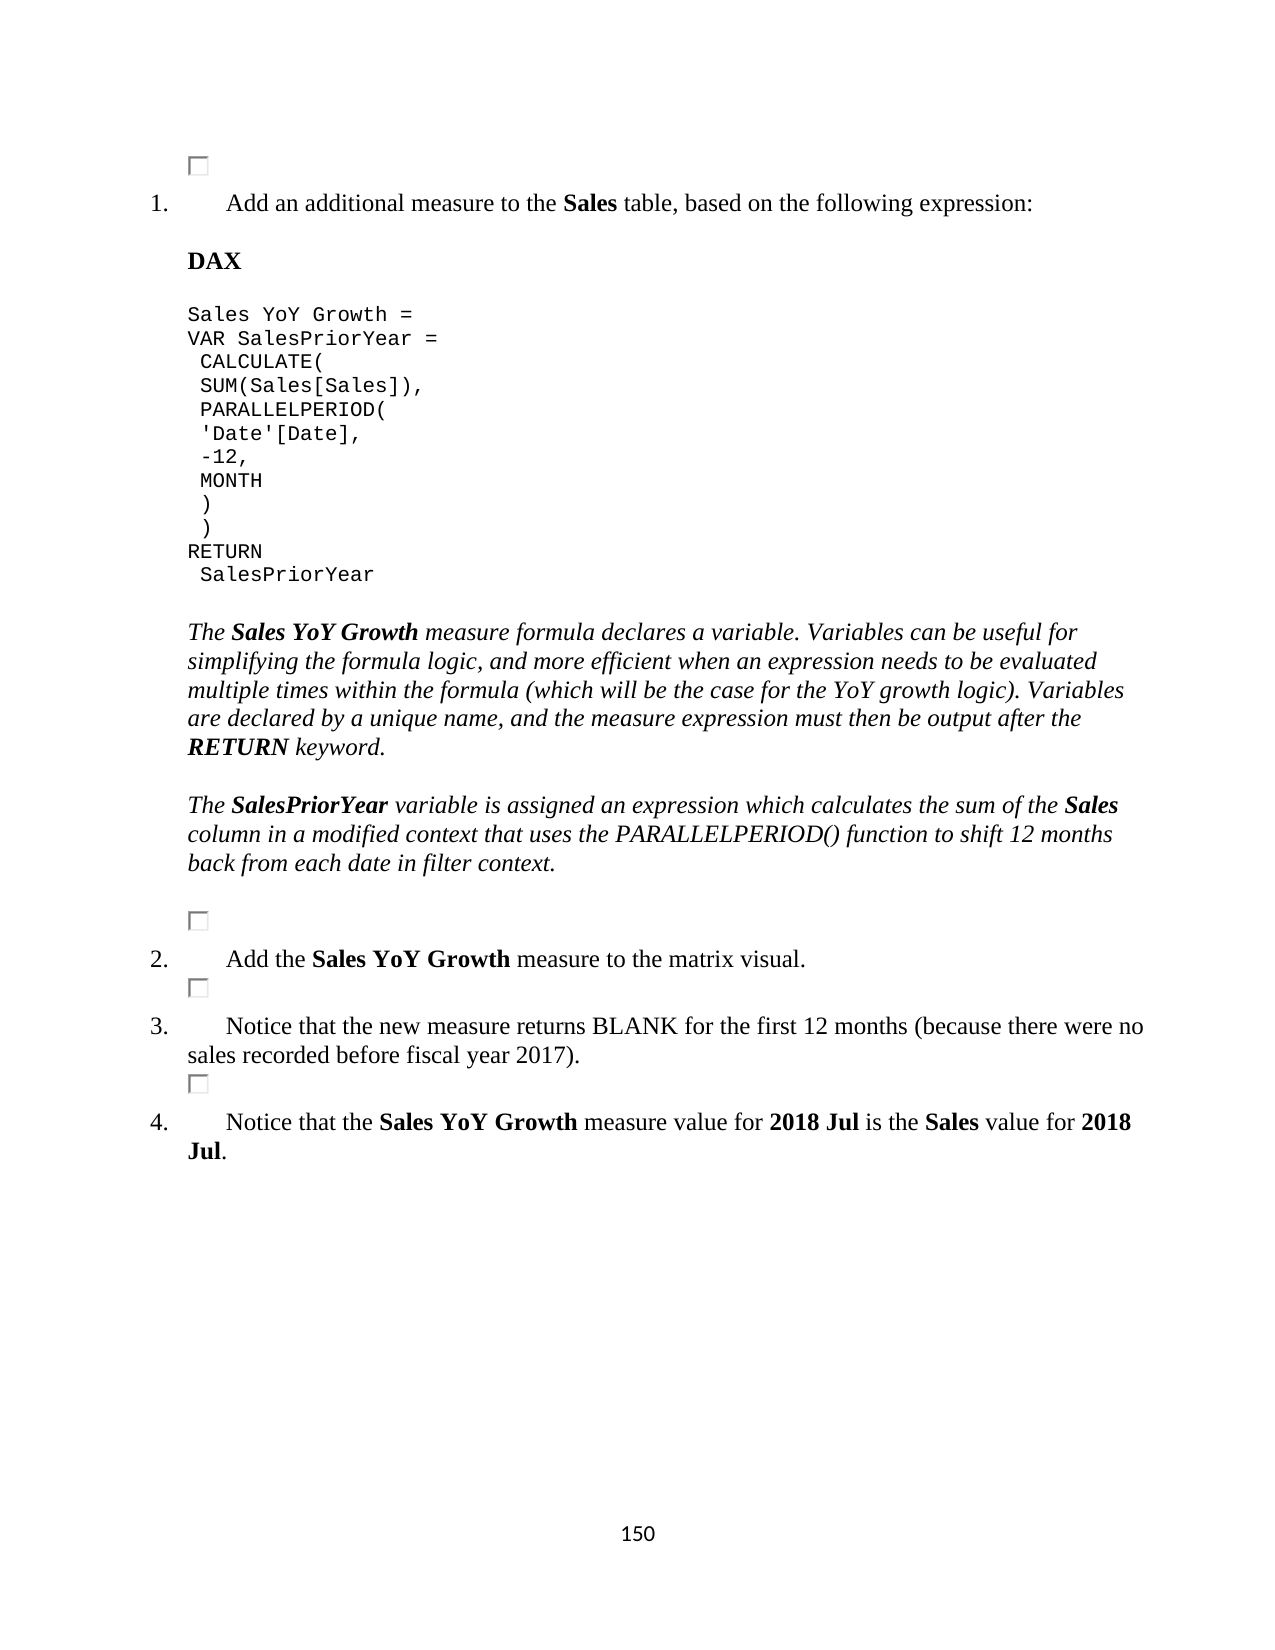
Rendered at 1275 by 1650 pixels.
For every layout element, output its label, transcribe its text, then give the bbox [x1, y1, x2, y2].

text ‎ CALCULATE( [187, 352, 1162, 375]
text ‎ PARALLELPERIOD( [187, 399, 1162, 422]
text ‎ ) [187, 517, 1162, 541]
text ‎ MONTH [187, 470, 1162, 493]
list Add an additional measure to the Sales table, based on the following expression: [150, 150, 1162, 217]
text ‎ SalesPriorYear [187, 564, 1162, 588]
text ‎ -12, [187, 446, 1162, 470]
text ‎ 'Date'[Date], [187, 422, 1162, 446]
text ‎RETURN [187, 541, 1162, 564]
list Notice that the new measure returns BLANK for the first 12 months (because there were no sales recorded before fiscal year 2017). [150, 973, 1162, 1069]
text Sales YoY Growth = [187, 304, 1162, 328]
text The SalesPriorYear variable is assigned an expression which calculates the sum of the Sales column in a modified context that uses the PARALLELPERIOD() function to shift 12 months back from each date in filter context. [187, 790, 1162, 876]
text ‎ SUM(Sales[Sales]), [187, 375, 1162, 399]
text ‎ ) [187, 493, 1162, 517]
text DAX [187, 246, 1162, 275]
text The Sales YoY Growth measure formula declares a variable. Variables can be useful for simplifying the formula logic, and more efficient when an expression needs to be evaluated multiple times within the formula (which will be the case for the YoY growth logic). Variables are declared by a unique name, and the measure expression must then be output after the RETURN keyword. [187, 617, 1162, 761]
list Add the Sales YoY Growth measure to the matrix visual. [150, 906, 1162, 973]
list Notice that the Sales YoY Growth measure value for 2018 Jul is the Sales value for 2018 Jul. [150, 1069, 1162, 1164]
text ‎VAR SalesPriorYear = [187, 328, 1162, 352]
